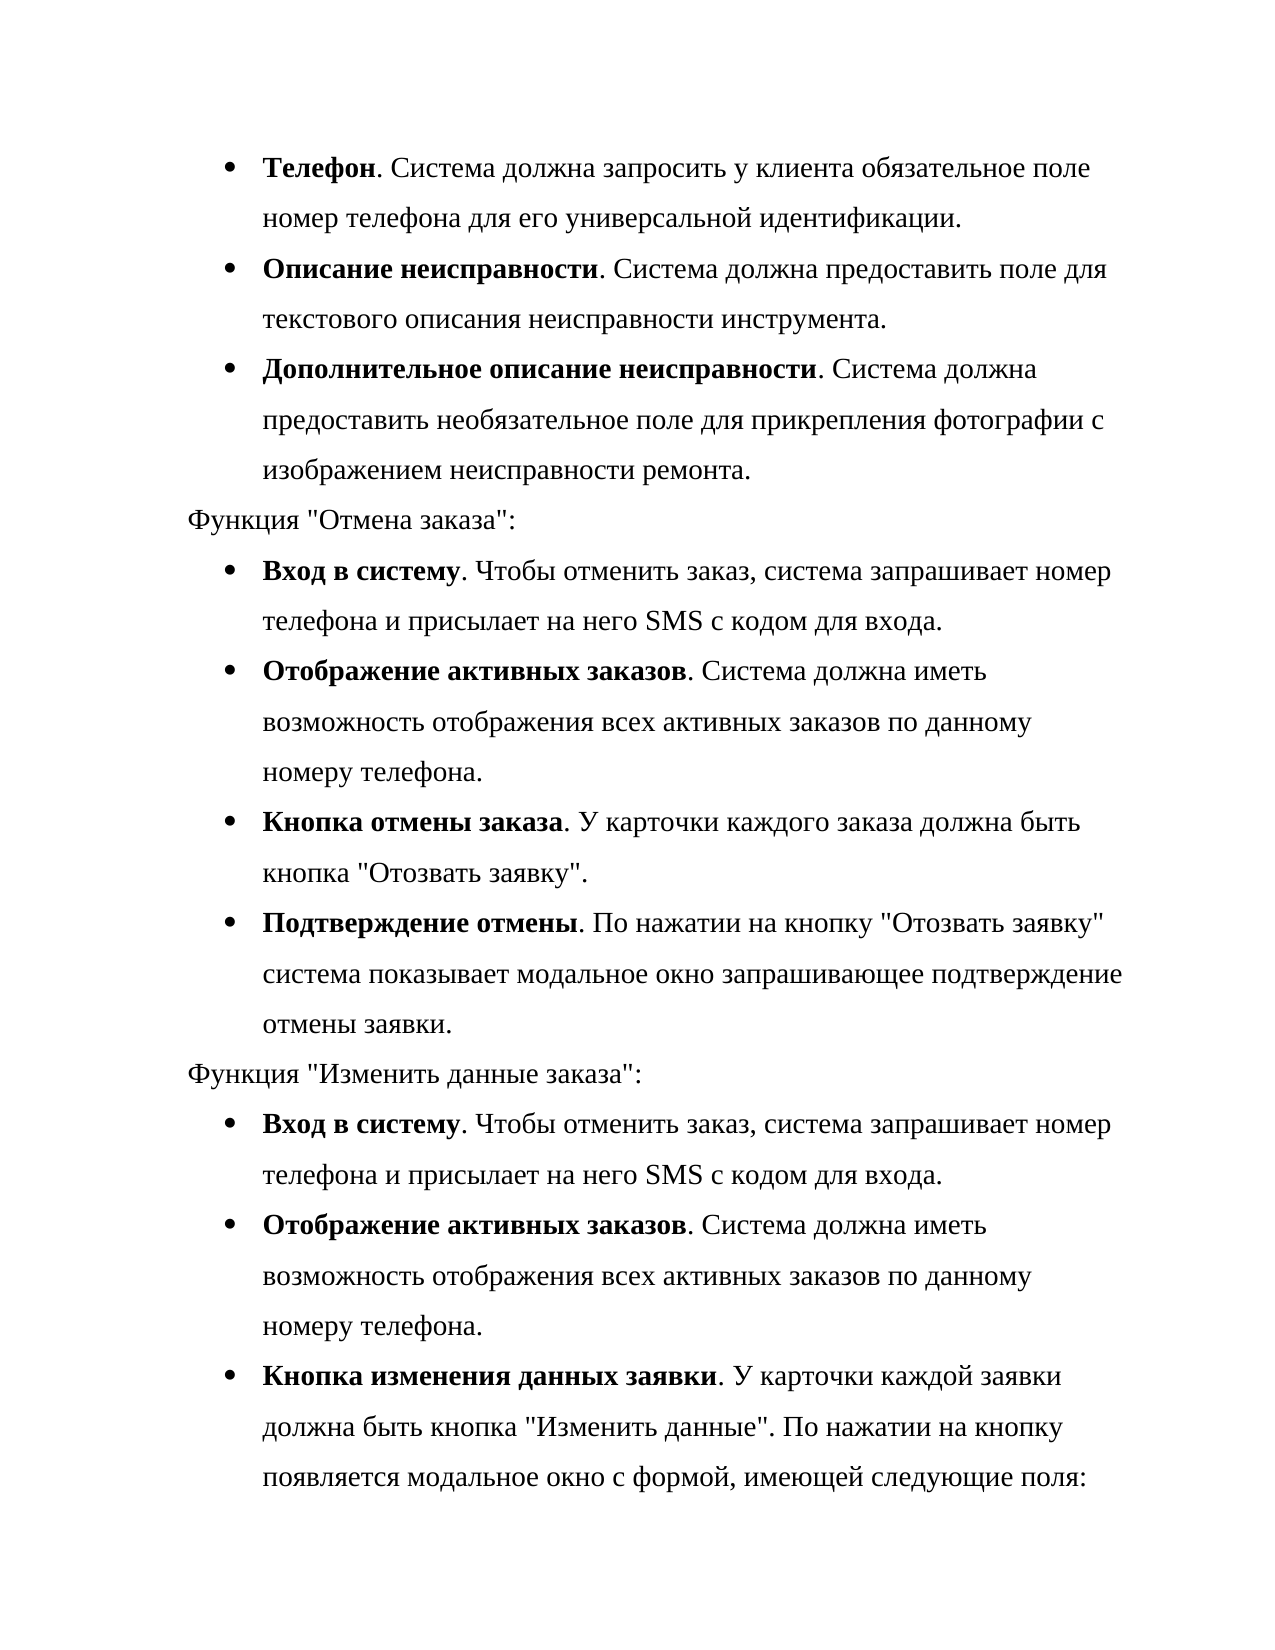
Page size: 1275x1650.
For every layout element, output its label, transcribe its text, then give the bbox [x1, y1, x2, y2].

list Кнопка отмены заказа. У карточки каждого заказа должна быть кнопка "Отозвать заявку". [225, 804, 1125, 888]
list Вход в систему. Чтобы отменить заказ, система запрашивает номер телефона и присылает на него SMS с кодом для входа. [225, 1107, 1125, 1191]
text Функция "Отмена заказа": [187, 502, 1125, 536]
list Отображение активных заказов. Система должна иметь возможность отображения всех активных заказов по данному номеру телефона. [225, 653, 1125, 788]
list Телефон. Система должна запросить у клиента обязательное поле номер телефона для его универсальной идентификации. [225, 150, 1125, 234]
list Описание неисправности. Система должна предоставить поле для текстового описания неисправности инструмента. [225, 251, 1125, 335]
list Вход в систему. Чтобы отменить заказ, система запрашивает номер телефона и присылает на него SMS с кодом для входа. [225, 553, 1125, 637]
text Функция "Изменить данные заказа": [187, 1056, 1125, 1090]
list Дополнительное описание неисправности. Система должна предоставить необязательное поле для прикрепления фотографии с изображением неисправности ремонта. [225, 351, 1125, 486]
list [225, 1358, 1125, 1493]
list Подтверждение отмены. По нажатии на кнопку "Отозвать заявку" система показывает модальное окно запрашивающее подтверждение отмены заявки. [225, 905, 1125, 1039]
list Отображение активных заказов. Система должна иметь возможность отображения всех активных заказов по данному номеру телефона. [225, 1207, 1125, 1342]
